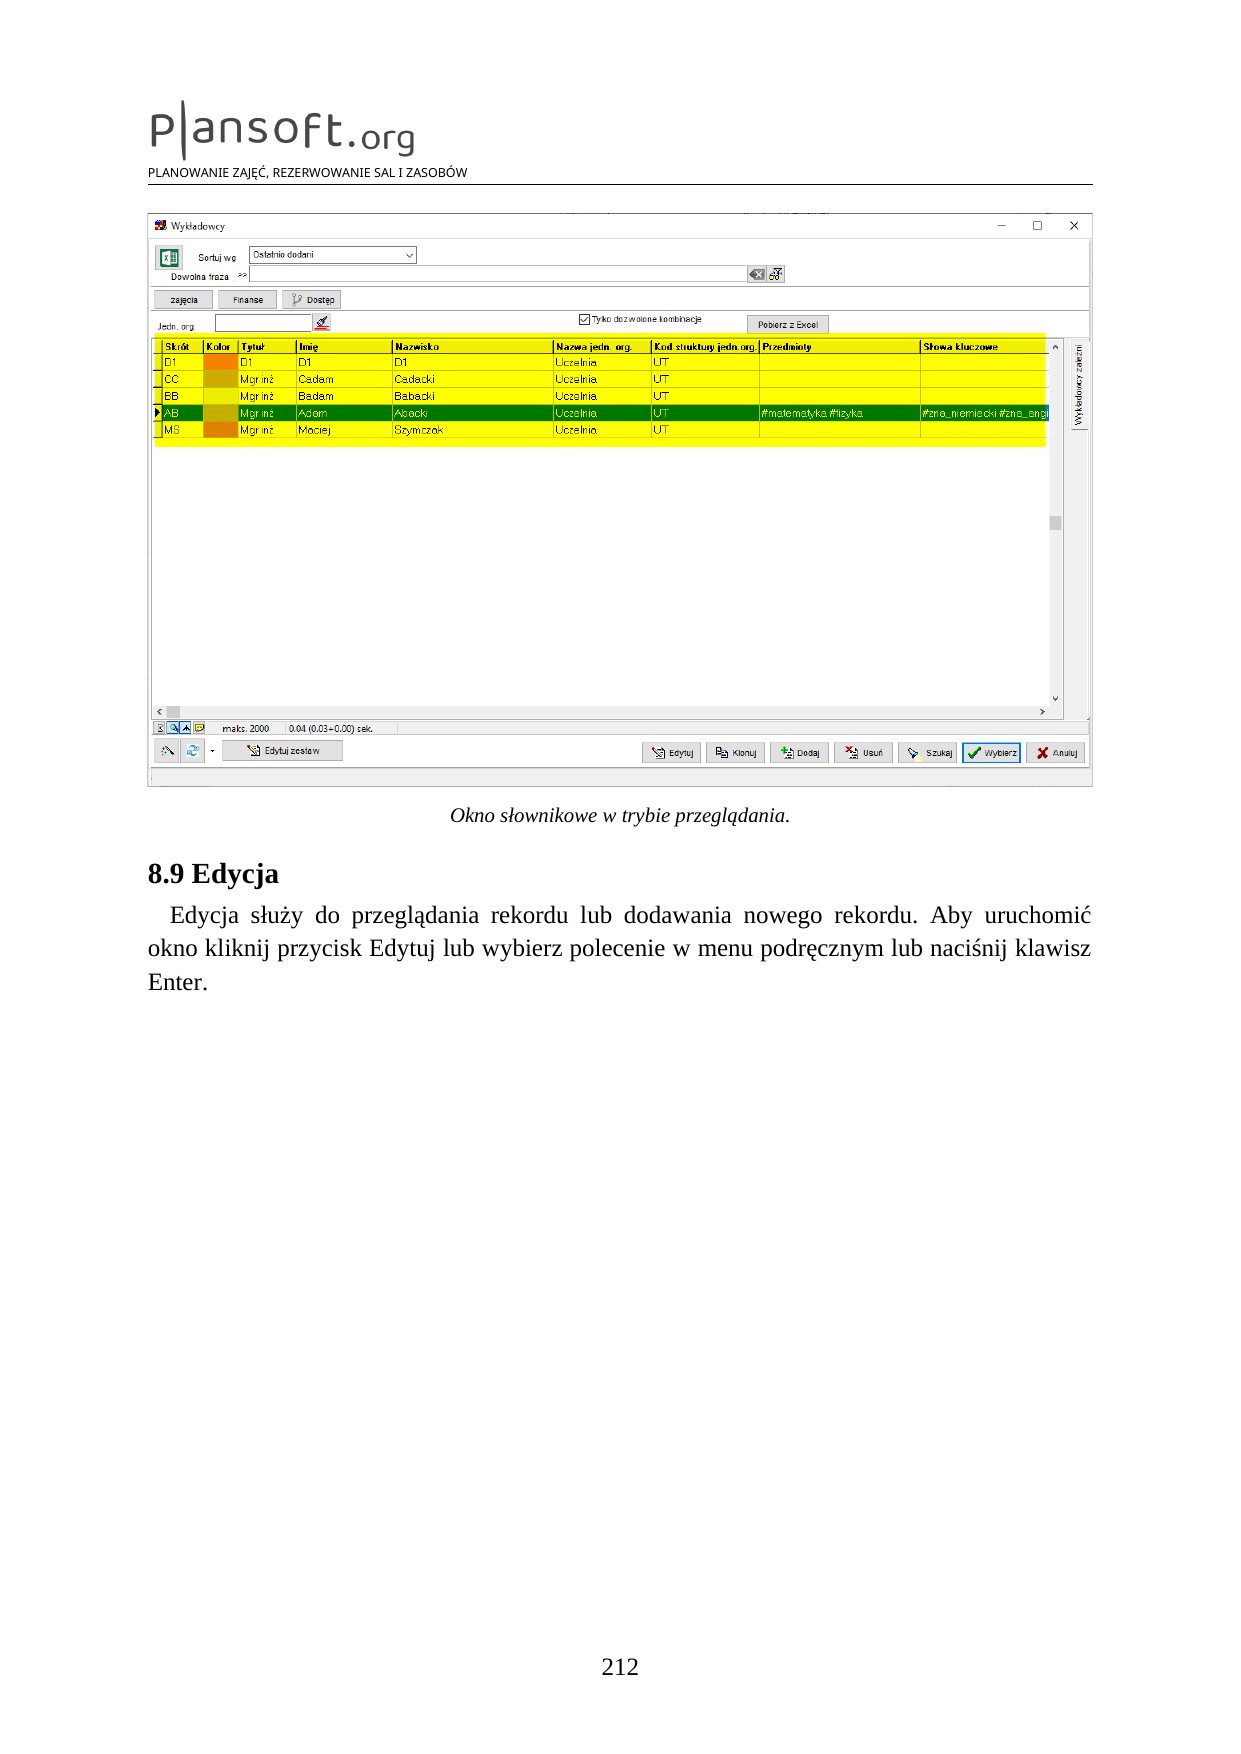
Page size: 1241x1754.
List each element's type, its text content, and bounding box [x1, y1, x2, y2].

text Okno słownikowe w trybie przeglądania. [148, 803, 1093, 827]
subtitle Edycja [148, 856, 1093, 889]
text Edycja służy do przeglądania rekordu lub dodawania nowego rekordu. Aby uruchomić okno kliknij przycisk Edytuj lub wybierz polecenie w menu podręcznym lub naciśnij klawisz Enter. [148, 901, 1093, 995]
picture [147, 73, 418, 165]
picture [147, 213, 1093, 787]
